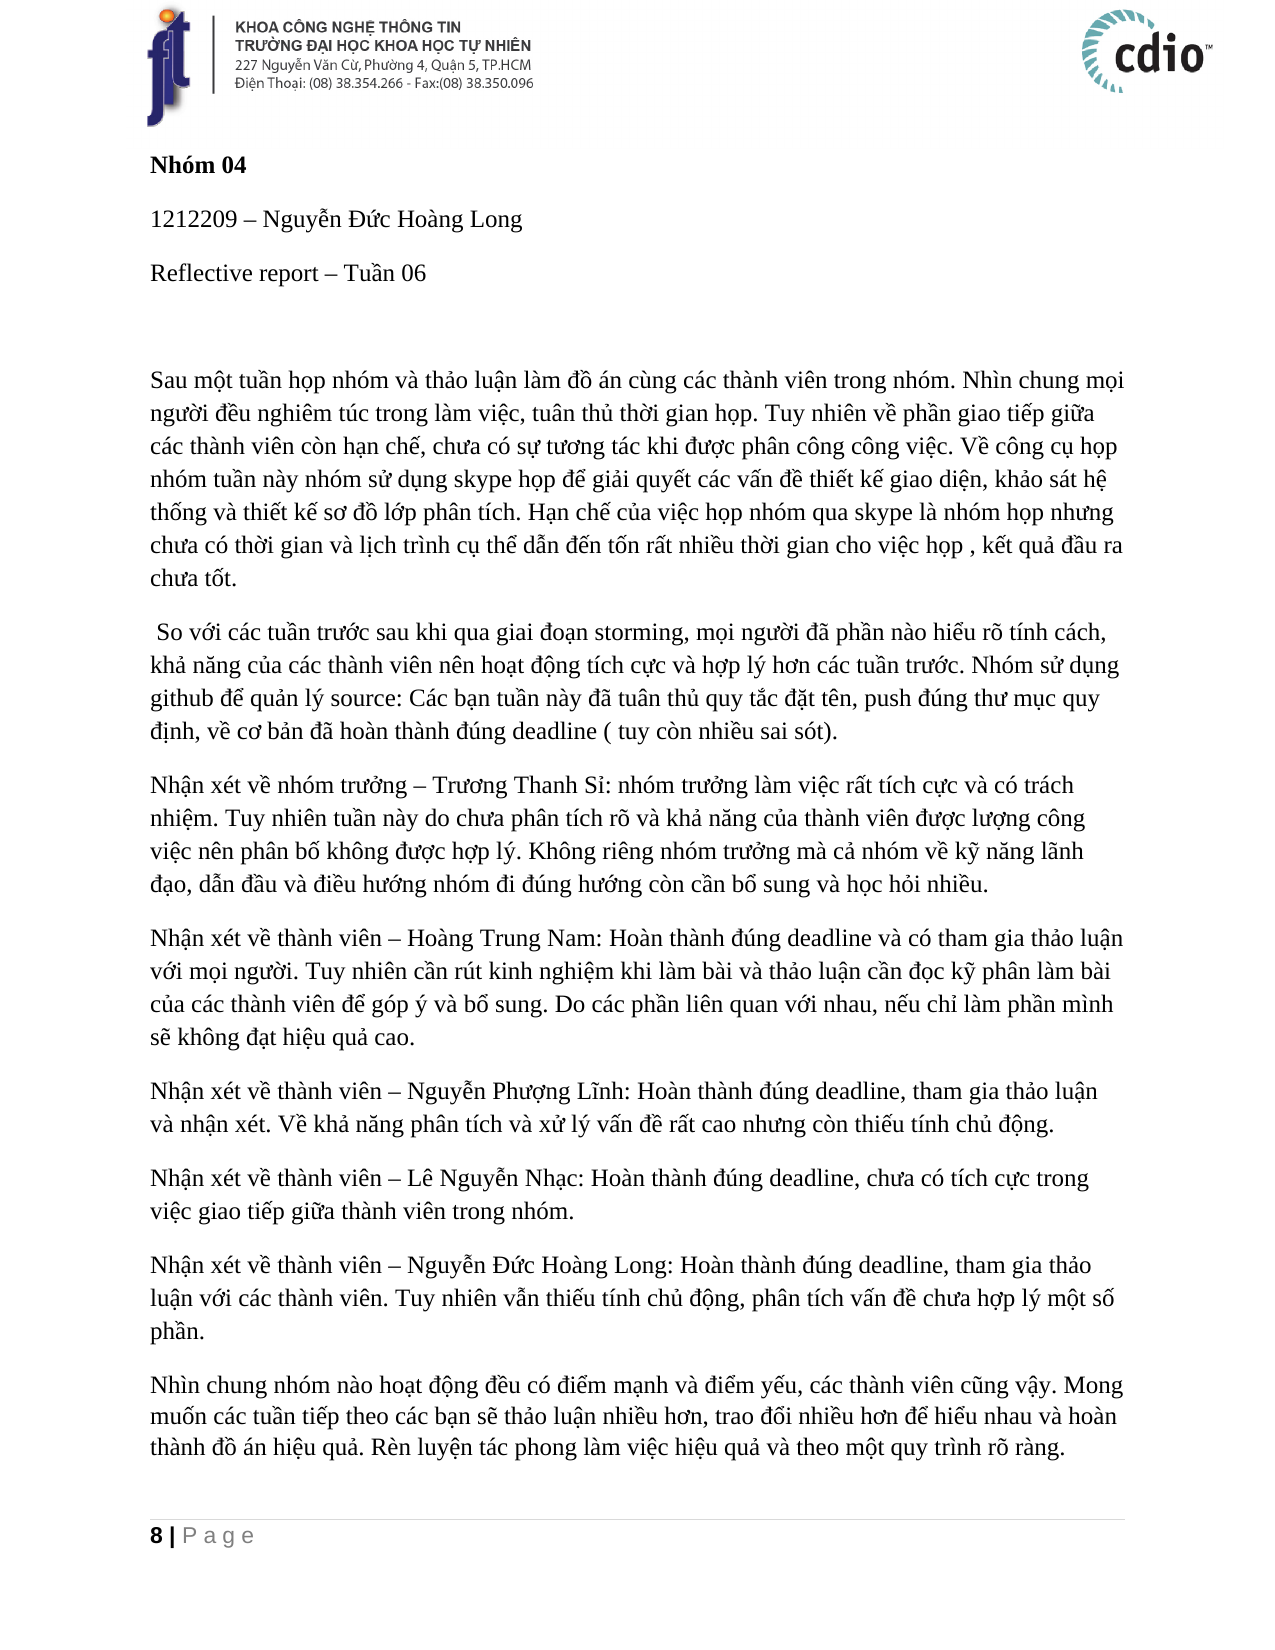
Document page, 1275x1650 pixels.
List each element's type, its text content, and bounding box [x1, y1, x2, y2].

text Reflective report – Tuần 06 [150, 258, 1125, 286]
text Nhận xét về thành viên – Nguyễn Đức Hoàng Long: Hoàn thành đúng deadline, tham gia thảo luận với các thành viên. Tuy nhiên vẫn thiếu tính chủ động, phân tích vấn đề chưa hợp lý một số phần. [150, 1250, 1125, 1345]
text Nhận xét về thành viên – Lê Nguyễn Nhạc: Hoàn thành đúng deadline, chưa có tích cực trong việc giao tiếp giữa thành viên trong nhóm. [150, 1163, 1125, 1225]
text Nhận xét về thành viên – Hoàng Trung Nam: Hoàn thành đúng deadline và có tham gia thảo luận với mọi người. Tuy nhiên cần rút kinh nghiệm khi làm bài và thảo luận cần đọc kỹ phân làm bài của các thành viên để góp ý và bổ sung. Do các phần liên quan với nhau, nếu chỉ làm phần mình sẽ không đạt hiệu quả cao. [150, 923, 1125, 1051]
text Nhận xét về thành viên – Nguyễn Phượng Lĩnh: Hoàn thành đúng deadline, tham gia thảo luận và nhận xét. Về khả năng phân tích và xử lý vấn đề rất cao nhưng còn thiếu tính chủ động. [150, 1076, 1125, 1138]
picture [125, 0, 1224, 149]
text Nhận xét về nhóm trưởng – Trương Thanh Sỉ: nhóm trưởng làm việc rất tích cực và có trách nhiệm. Tuy nhiên tuần này do chưa phân tích rõ và khả năng của thành viên được lượng công việc nên phân bố không được hợp lý. Không riêng nhóm trưởng mà cả nhóm về kỹ năng lãnh đạo, dẫn đầu và điều hướng nhóm đi đúng hướng còn cần bổ sung và học hỏi nhiều. [150, 770, 1125, 898]
text Nhìn chung nhóm nào hoạt động đều có điểm mạnh và điểm yếu, các thành viên cũng vậy. Mong muốn các tuần tiếp theo các bạn sẽ thảo luận nhiều hơn, trao đổi nhiều hơn để hiểu nhau và hoàn thành đồ án hiệu quả. Rèn luyện tác phong làm việc hiệu quả và theo một quy trình rõ ràng. [150, 1370, 1125, 1461]
text 1212209 – Nguyễn Đức Hoàng Long [150, 204, 1125, 233]
text So với các tuần trước sau khi qua giai đoạn storming, mọi người đã phần nào hiểu rõ tính cách, khả năng của các thành viên nên hoạt động tích cực và hợp lý hơn các tuần trước. Nhóm sử dụng github để quản lý source: Các bạn tuần này đã tuân thủ quy tắc đặt tên, push đúng thư mục quy định, về cơ bản đã hoàn thành đúng deadline ( tuy còn nhiều sai sót). [150, 617, 1125, 745]
text Sau một tuần họp nhóm và thảo luận làm đồ án cùng các thành viên trong nhóm. Nhìn chung mọi người đều nghiêm túc trong làm việc, tuân thủ thời gian họp. Tuy nhiên về phần giao tiếp giữa các thành viên còn hạn chế, chưa có sự tương tác khi được phân công công việc. Về công cụ họp nhóm tuần này nhóm sử dụng skype họp để giải quyết các vấn đề thiết kế giao diện, khảo sát hệ thống và thiết kế sơ đồ lớp phân tích. Hạn chế của việc họp nhóm qua skype là nhóm họp nhưng chưa có thời gian và lịch trình cụ thể dẫn đến tốn rất nhiều thời gian cho việc họp , kết quả đầu ra chưa tốt. [150, 365, 1125, 592]
text Nhóm 04 [150, 150, 1125, 179]
